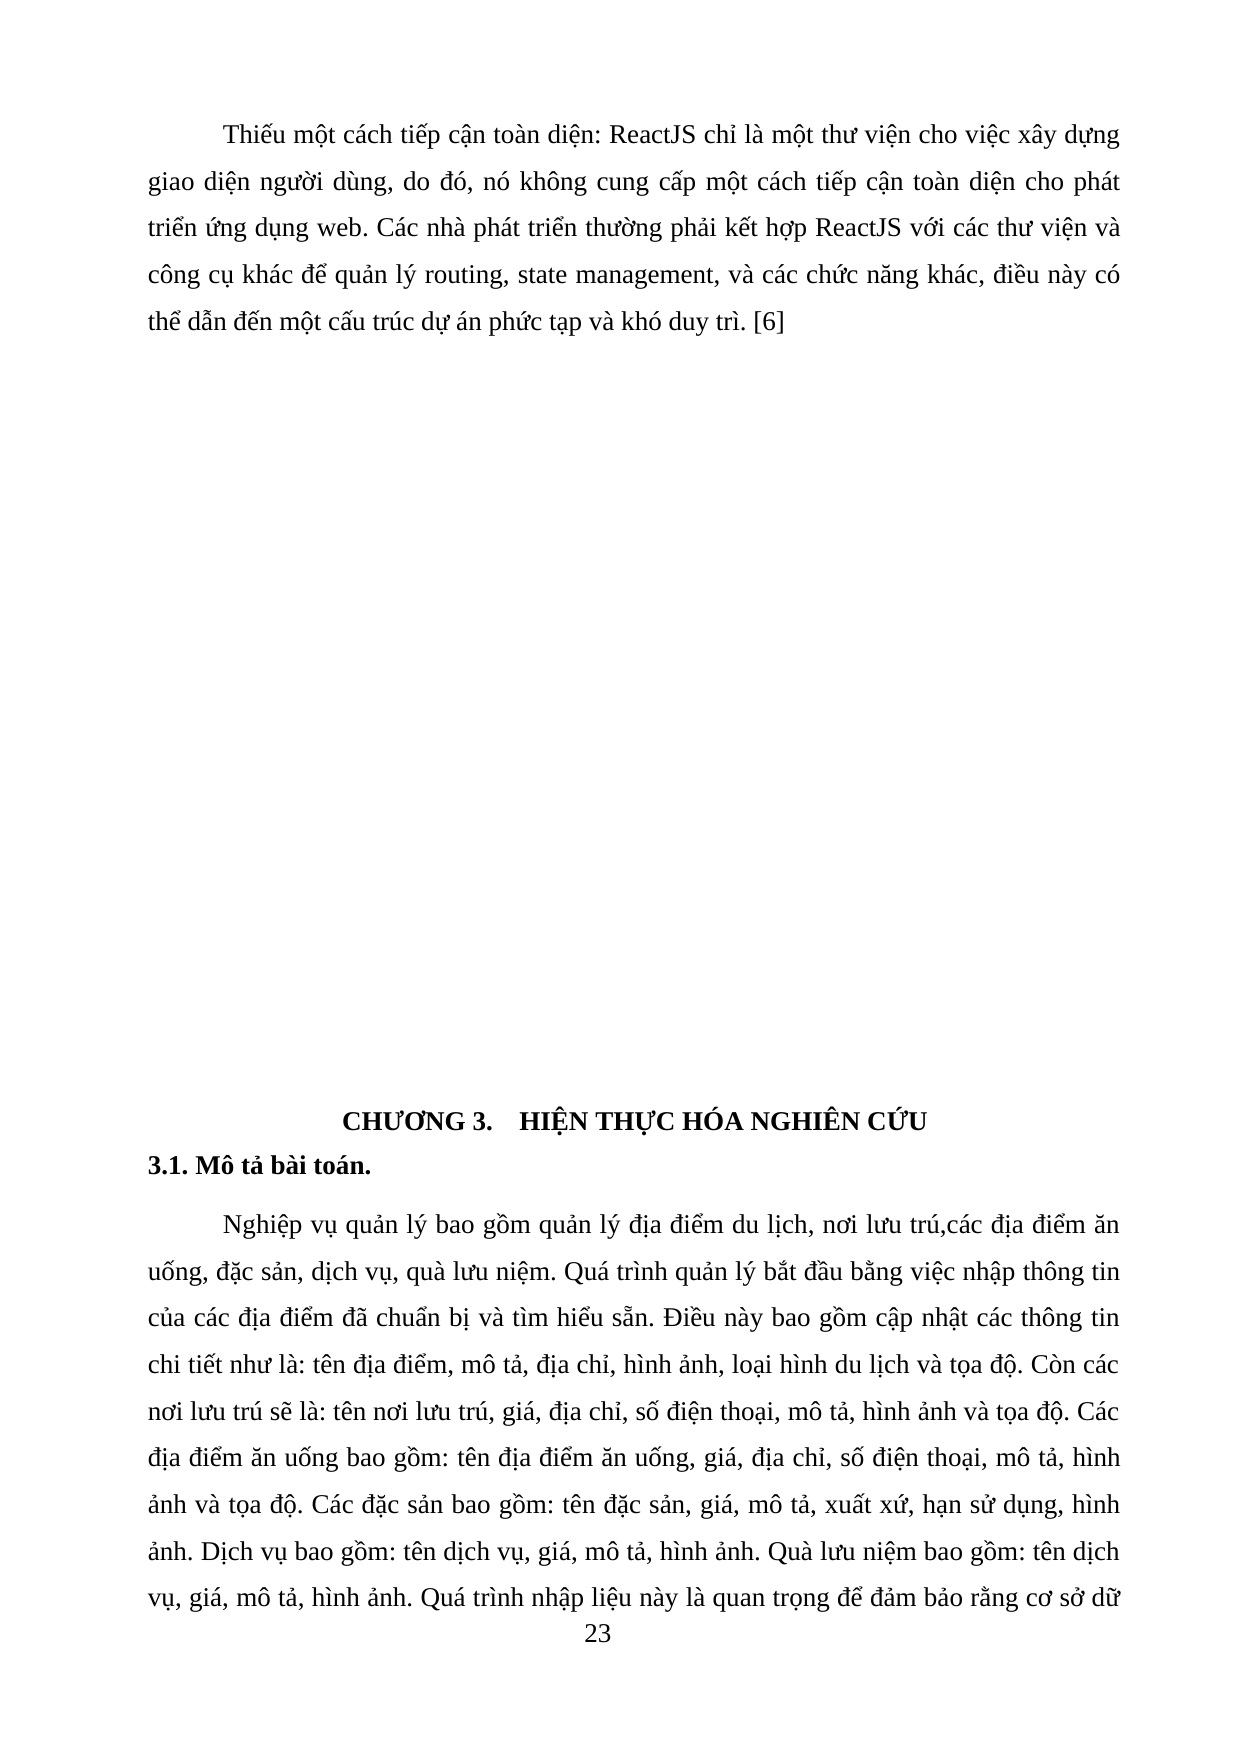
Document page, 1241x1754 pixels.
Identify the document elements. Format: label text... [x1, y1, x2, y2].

subtitle Mô tả bài toán. [148, 1149, 1122, 1180]
subtitle HIỆN THỰC HÓA NGHIÊN CỨU [148, 1105, 1122, 1136]
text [148, 1208, 1122, 1612]
text Thiếu một cách tiếp cận toàn diện: ReactJS chỉ là một thư viện cho việc xây dựng giao diện người dùng, do đó, nó không cung cấp một cách tiếp cận toàn diện cho phát triển ứng dụng web. Các nhà phát triển thường phải kết hợp ReactJS với các thư viện và công cụ khác để quản lý routing, state management, và các chức năng khác, điều này có thể dẫn đến một cấu trúc dự án phức tạp và khó duy trì. [6] [148, 118, 1122, 336]
